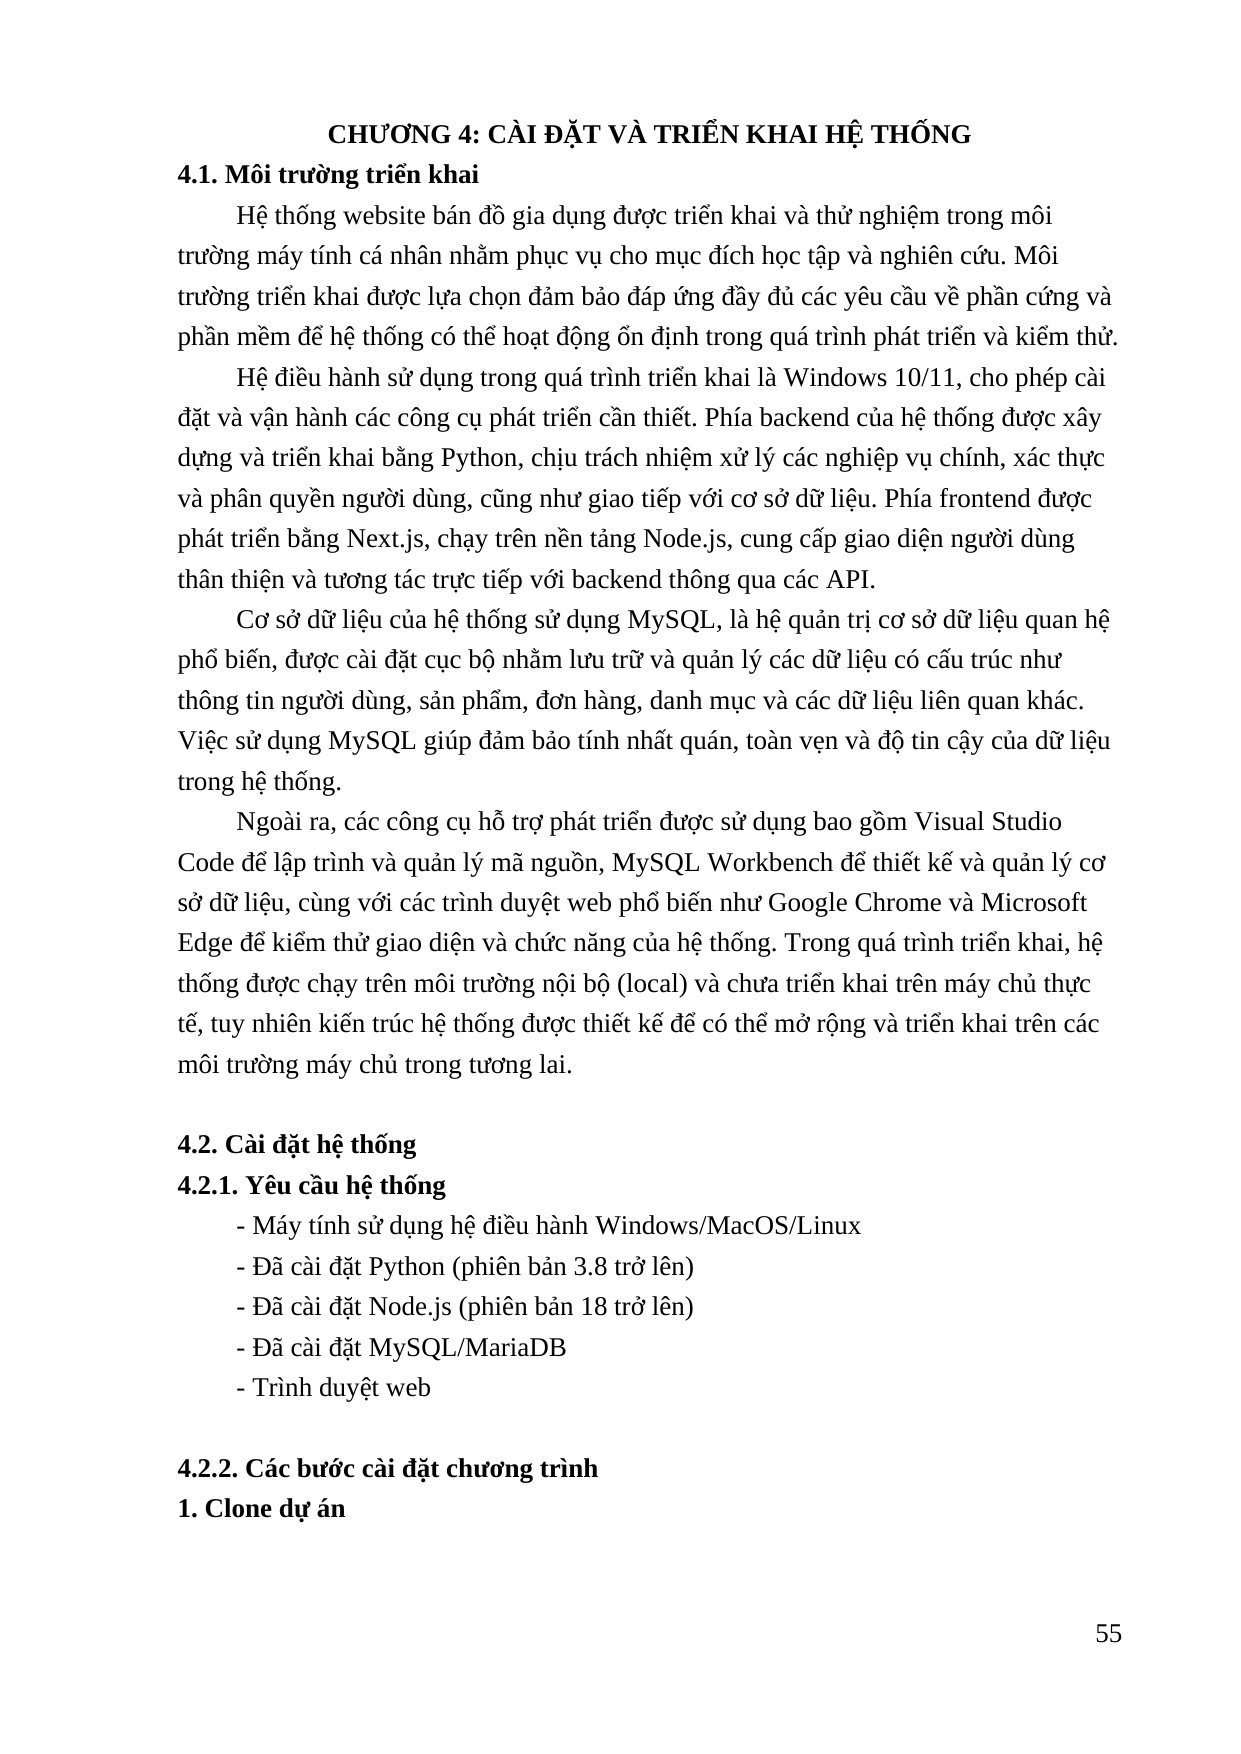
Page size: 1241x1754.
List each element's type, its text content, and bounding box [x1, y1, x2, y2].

text Hệ thống website bán đồ gia dụng được triển khai và thử nghiệm trong môi trường máy tính cá nhân nhằm phục vụ cho mục đích học tập và nghiên cứu. Môi trường triển khai được lựa chọn đảm bảo đáp ứng đầy đủ các yêu cầu về phần cứng và phần mềm để hệ thống có thể hoạt động ổn định trong quá trình phát triển và kiểm thử. [177, 199, 1122, 351]
text - Đã cài đặt MySQL/MariaDB [177, 1331, 1122, 1362]
text Ngoài ra, các công cụ hỗ trợ phát triển được sử dụng bao gồm Visual Studio Code để lập trình và quản lý mã nguồn, MySQL Workbench để thiết kế và quản lý cơ sở dữ liệu, cùng với các trình duyệt web phổ biến như Google Chrome và Microsoft Edge để kiểm thử giao diện và chức năng của hệ thống. Trong quá trình triển khai, hệ thống được chạy trên môi trường nội bộ (local) và chưa triển khai trên máy chủ thực tế, tuy nhiên kiến trúc hệ thống được thiết kế để có thể mở rộng và triển khai trên các môi trường máy chủ trong tương lai. [177, 805, 1122, 1079]
subtitle CHƯƠNG 4: CÀI ĐẶT VÀ TRIỂN KHAI HỆ THỐNG [177, 118, 1122, 149]
text - Trình duyệt web [177, 1371, 1122, 1402]
text Hệ điều hành sử dụng trong quá trình triển khai là Windows 10/11, cho phép cài đặt và vận hành các công cụ phát triển cần thiết. Phía backend của hệ thống được xây dựng và triển khai bằng Python, chịu trách nhiệm xử lý các nghiệp vụ chính, xác thực và phân quyền người dùng, cũng như giao tiếp với cơ sở dữ liệu. Phía frontend được phát triển bằng Next.js, chạy trên nền tảng Node.js, cung cấp giao diện người dùng thân thiện và tương tác trực tiếp với backend thông qua các API. [177, 361, 1122, 594]
text - Đã cài đặt Node.js (phiên bản 18 trở lên) [177, 1290, 1122, 1321]
subtitle 4.2.2. Các bước cài đặt chương trình [177, 1452, 1122, 1483]
subtitle 4.2.1. Yêu cầu hệ thống [177, 1169, 1122, 1200]
text 1. Clone dự án [177, 1492, 1122, 1523]
text Cơ sở dữ liệu của hệ thống sử dụng MySQL, là hệ quản trị cơ sở dữ liệu quan hệ phổ biến, được cài đặt cục bộ nhằm lưu trữ và quản lý các dữ liệu có cấu trúc như thông tin người dùng, sản phẩm, đơn hàng, danh mục và các dữ liệu liên quan khác. Việc sử dụng MySQL giúp đảm bảo tính nhất quán, toàn vẹn và độ tin cậy của dữ liệu trong hệ thống. [177, 603, 1122, 796]
subtitle 4.1. Môi trường triển khai [177, 158, 1122, 190]
text - Đã cài đặt Python (phiên bản 3.8 trở lên) [177, 1250, 1122, 1281]
text - Máy tính sử dụng hệ điều hành Windows/MacOS/Linux [177, 1209, 1122, 1241]
subtitle 4.2. Cài đặt hệ thống [177, 1128, 1122, 1160]
